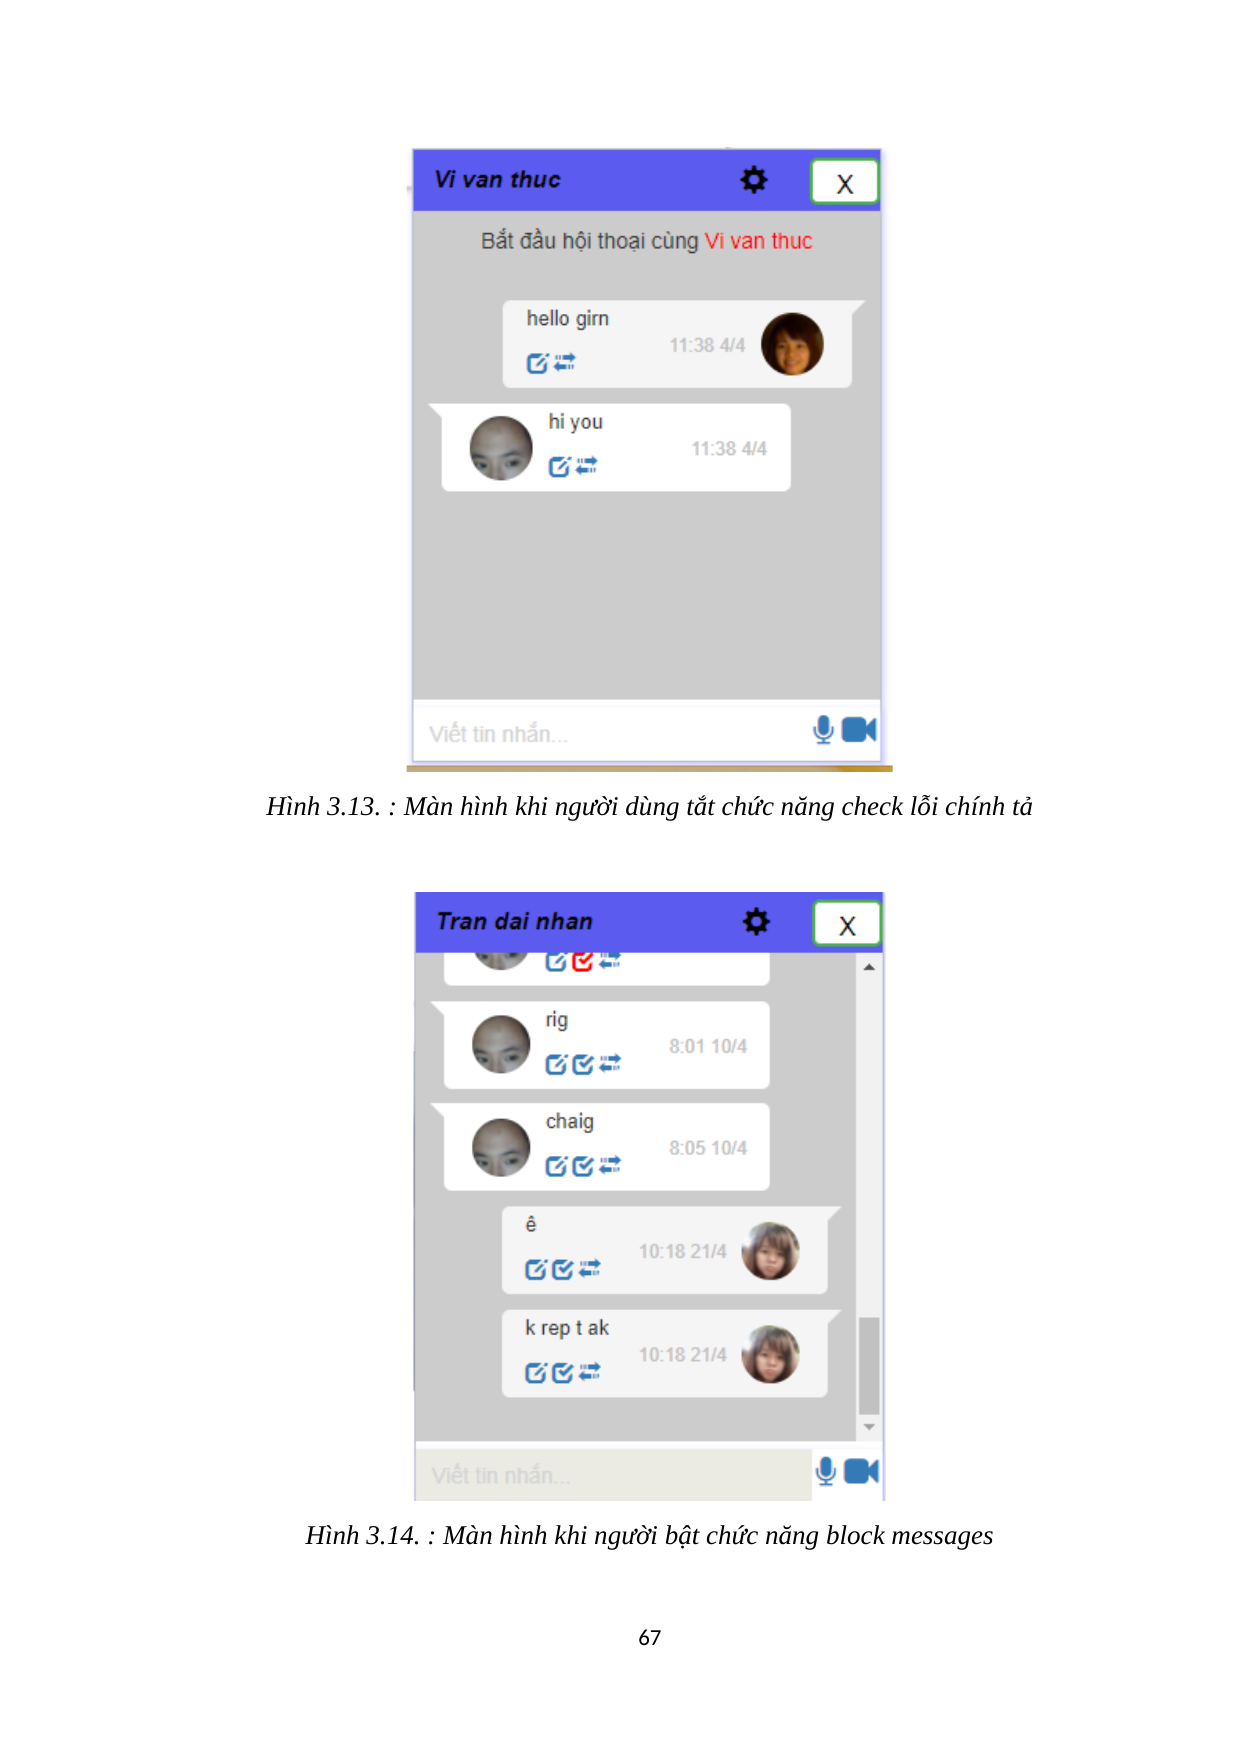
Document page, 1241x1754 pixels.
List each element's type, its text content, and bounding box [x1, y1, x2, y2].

picture [406, 147, 893, 772]
picture [413, 892, 886, 1501]
text Hình 3.14. : Màn hình khi người bật chức năng block messages [177, 1519, 1122, 1550]
text Hình 3.13. : Màn hình khi người dùng tắt chức năng check lỗi chính tả [177, 790, 1122, 821]
